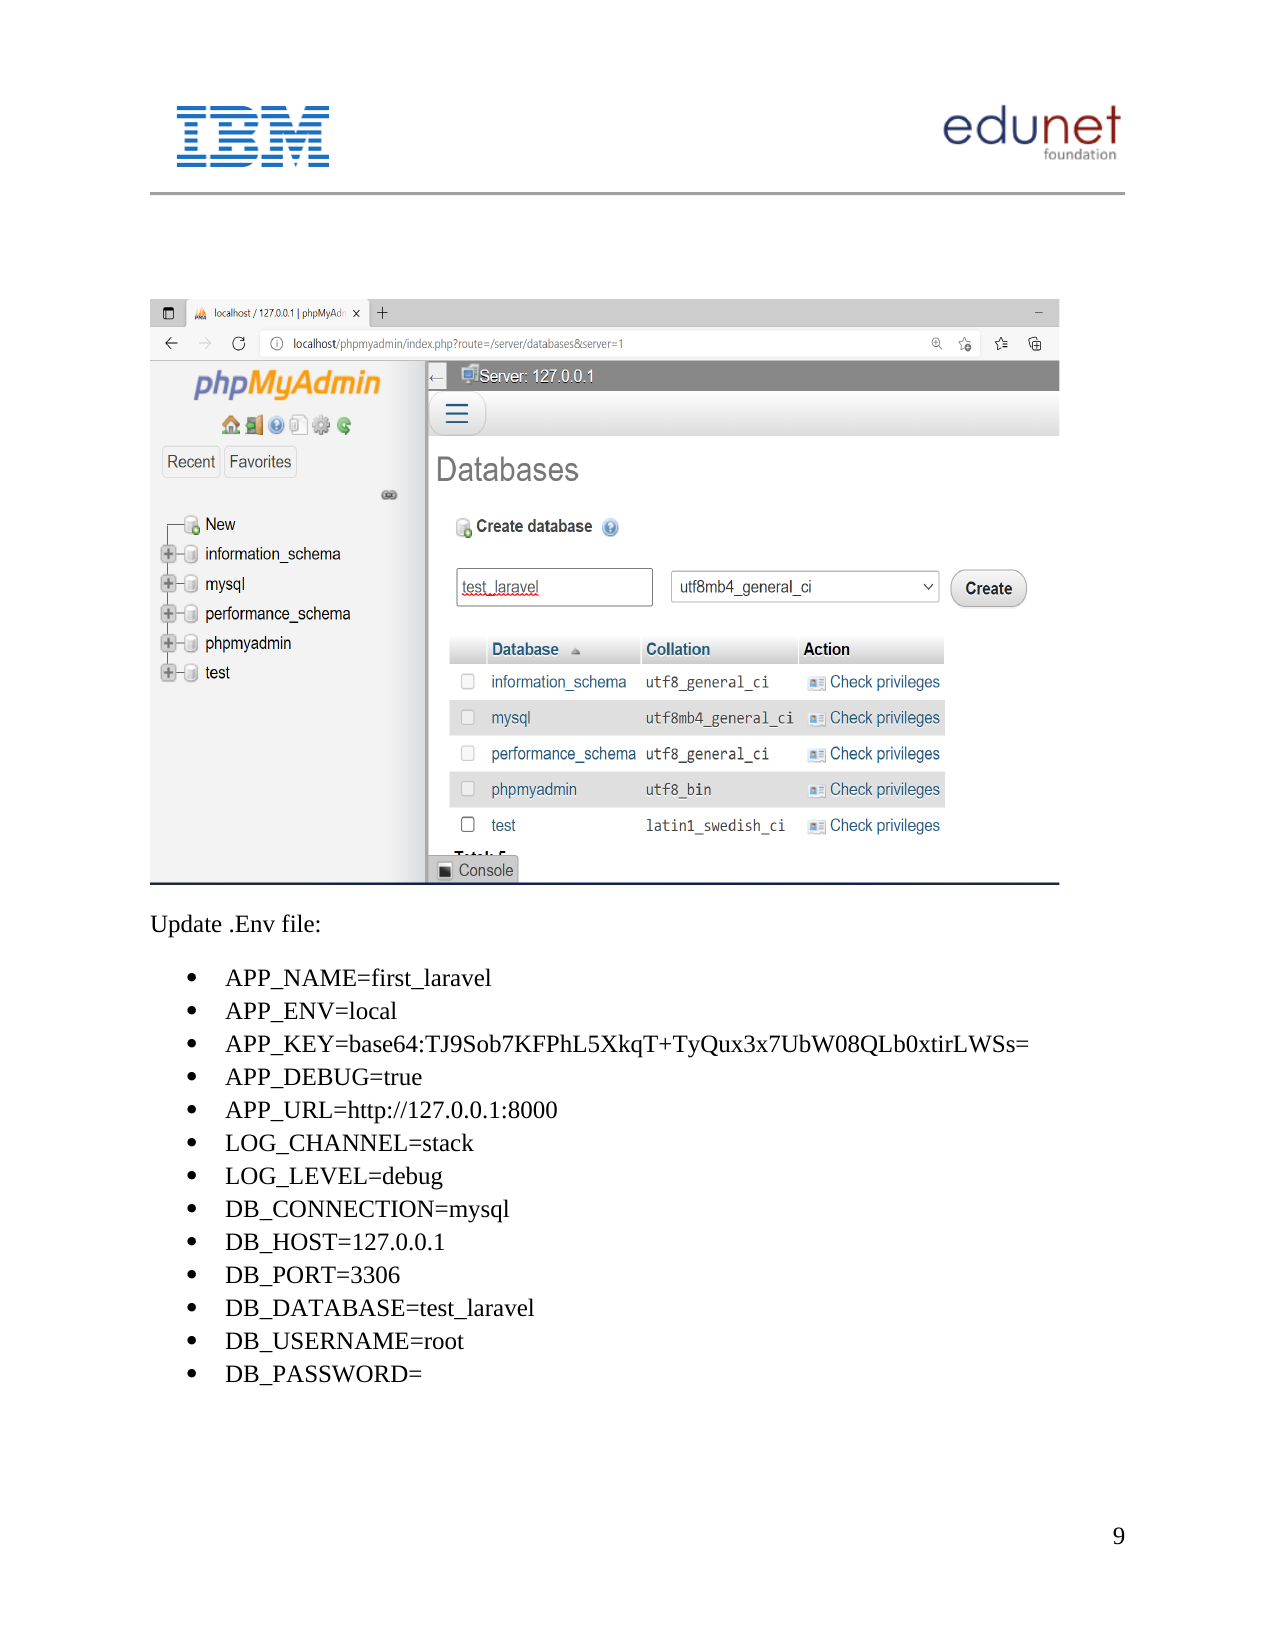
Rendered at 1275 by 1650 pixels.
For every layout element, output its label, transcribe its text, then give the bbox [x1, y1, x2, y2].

list DB_HOST=127.0.0.1 [187, 1227, 1125, 1256]
picture [941, 95, 1125, 167]
list DB_DATABASE=test_laravel [187, 1293, 1125, 1322]
list DB_USERNAME=root [187, 1326, 1125, 1355]
list LOG_CHANNEL=stack [187, 1128, 1125, 1157]
list DB_PORT=3306 [187, 1260, 1125, 1289]
list DB_CONNECTION=mysql [187, 1194, 1125, 1223]
list APP_NAME=first_laravel [187, 963, 1125, 992]
list DB_PASSWORD= [187, 1359, 1125, 1388]
list APP_URL=http://127.0.0.1:8000 [187, 1095, 1125, 1124]
list LOG_LEVEL=debug [187, 1161, 1125, 1190]
list APP_ENV=local [187, 996, 1125, 1025]
text Update .Env file: [150, 909, 1125, 938]
list APP_KEY=base64:TJ9Sob7KFPhL5XkqT+TyQux3x7UbW08QLb0xtirLWSs= [187, 1029, 1125, 1058]
picture [176, 106, 329, 167]
list APP_DEBUG=true [187, 1062, 1125, 1091]
picture [150, 299, 1060, 885]
